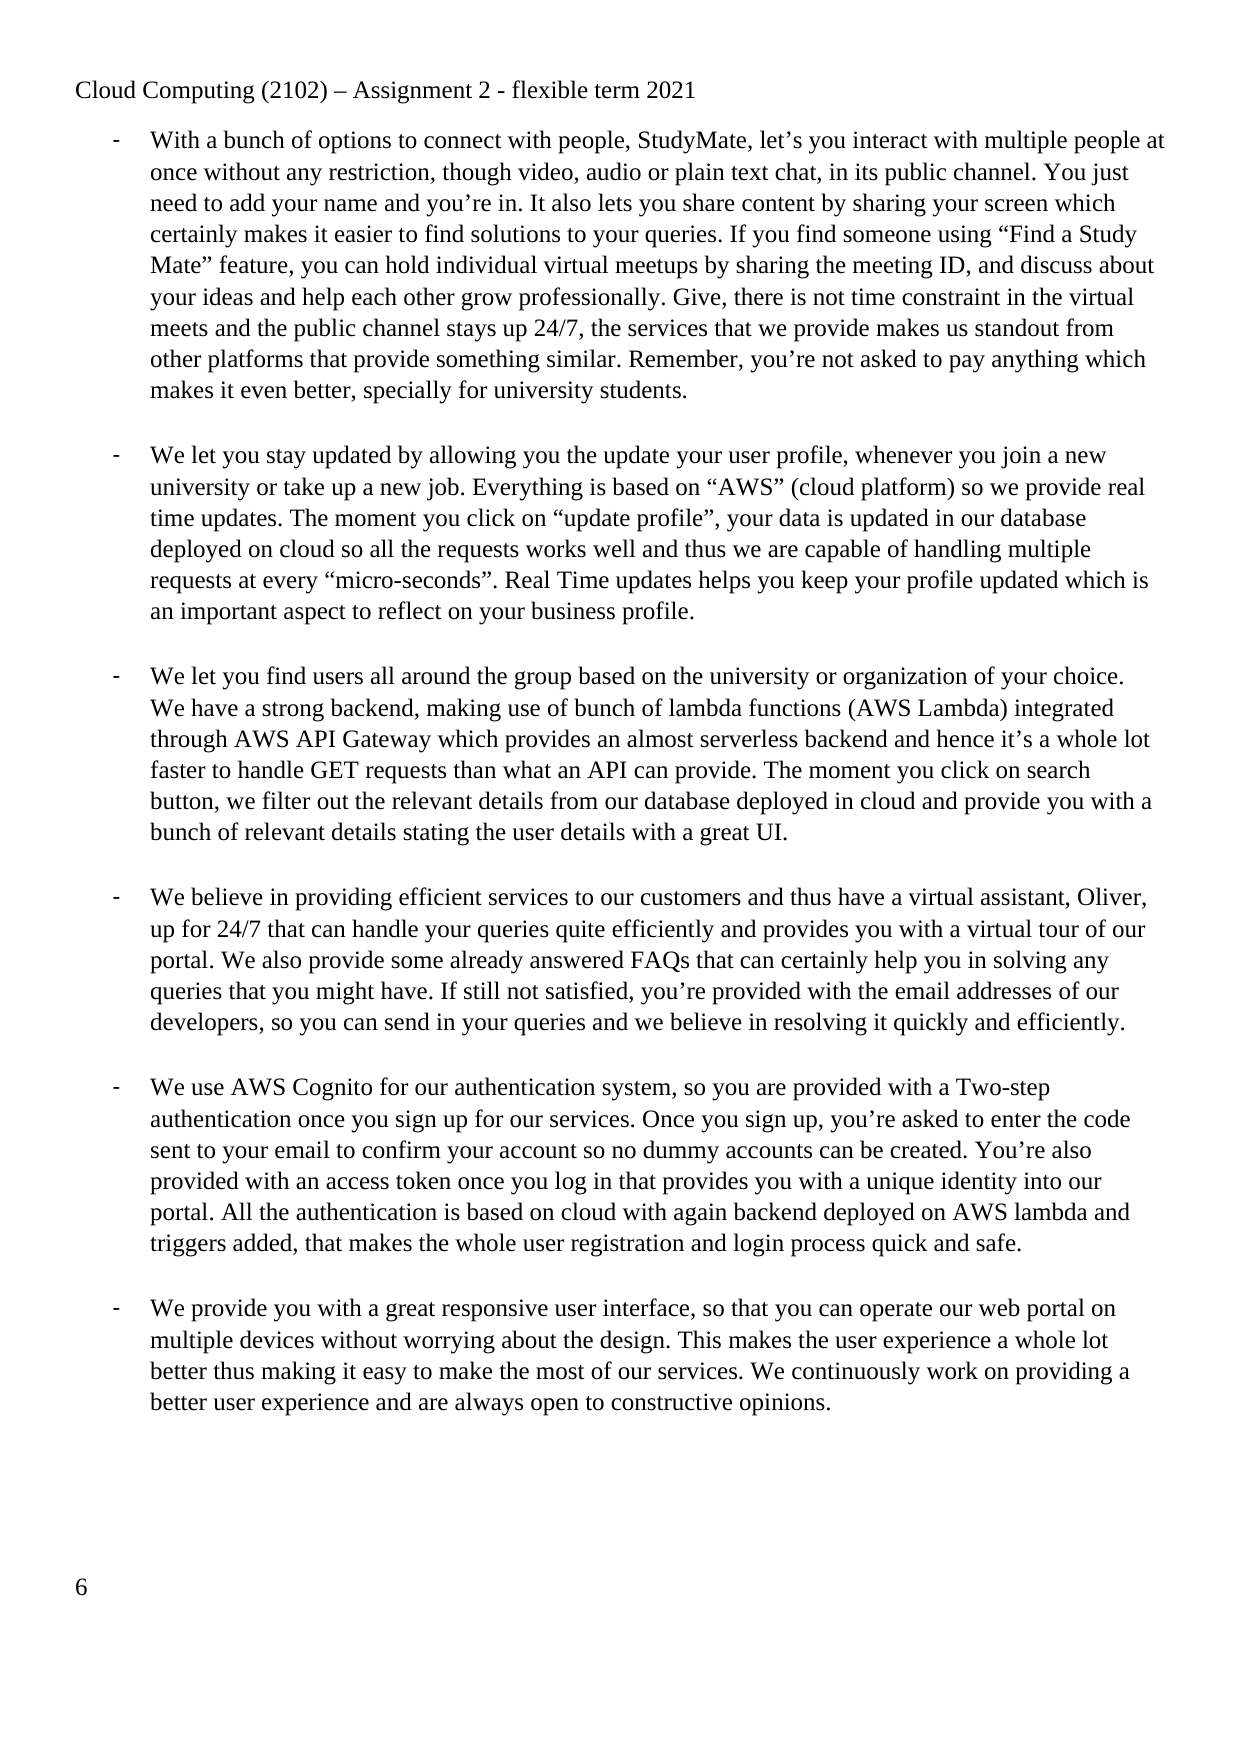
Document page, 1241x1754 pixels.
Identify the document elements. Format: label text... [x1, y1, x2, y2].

list We believe in providing efficient services to our customers and thus have a virtual assistant, Oliver, up for 24/7 that can handle your queries quite efficiently and provides you with a virtual tour of our portal. We also provide some already answered FAQs that can certainly help you in solving any queries that you might have. If still not satisfied, you’re provided with the email addresses of our developers, so you can send in your queries and we believe in resolving it quickly and efficiently. [112, 881, 1165, 1036]
list We provide you with a great responsive user interface, so that you can operate our web portal on multiple devices without worrying about the design. This makes the user experience a whole lot better thus making it easy to make the most of our services. We continuously work on providing a better user experience and are always open to constructive opinions. [112, 1292, 1165, 1416]
list We let you stay updated by allowing you the update your user profile, whenever you join a new university or take up a new job. Everything is based on “AWS” (cloud platform) so we provide real time updates. The moment you click on “update profile”, your data is updated in our database deployed on cloud so all the requests works well and thus we are capable of handling multiple requests at every “micro-seconds”. Real Time updates helps you keep your profile updated which is an important aspect to reflect on your business profile. [112, 439, 1165, 624]
list We use AWS Cognito for our authentication system, so you are provided with a Two-step authentication once you sign up for our services. Once you sign up, you’re asked to enter the code sent to your email to confirm your account so no dummy accounts can be created. You’re also provided with an access token once you log in that provides you with a unique identity into our portal. All the authentication is based on cloud with again backend deployed on AWS lambda and triggers added, that makes the whole user registration and login process quick and safe. [112, 1071, 1165, 1257]
list We let you find users all around the group based on the university or organization of your choice. We have a strong backend, making use of bunch of lambda functions (AWS Lambda) integrated through AWS API Gateway which provides an almost serverless backend and hence it’s a whole lot faster to handle GET requests than what an API can provide. The moment you click on search button, we filter out the relevant details from our database deployed in cloud and provide you with a bunch of relevant details stating the user details with a great UI. [112, 660, 1165, 846]
list With a bunch of options to connect with people, StudyMate, let’s you interact with multiple people at once without any restriction, though video, audio or plain text chat, in its public channel. You just need to add your name and you’re in. It also lets you share content by sharing your screen which certainly makes it easier to find solutions to your queries. If you find someone using “Find a Study Mate” feature, you can hold individual virtual meetups by sharing the meeting ID, and discuss about your ideas and help each other grow professionally. Give, there is not time constraint in the virtual meets and the public channel stays up 24/7, the services that we provide makes us standout from other platforms that provide something similar. Remember, you’re not asked to pay anything which makes it even better, specially for university students. [112, 125, 1165, 403]
